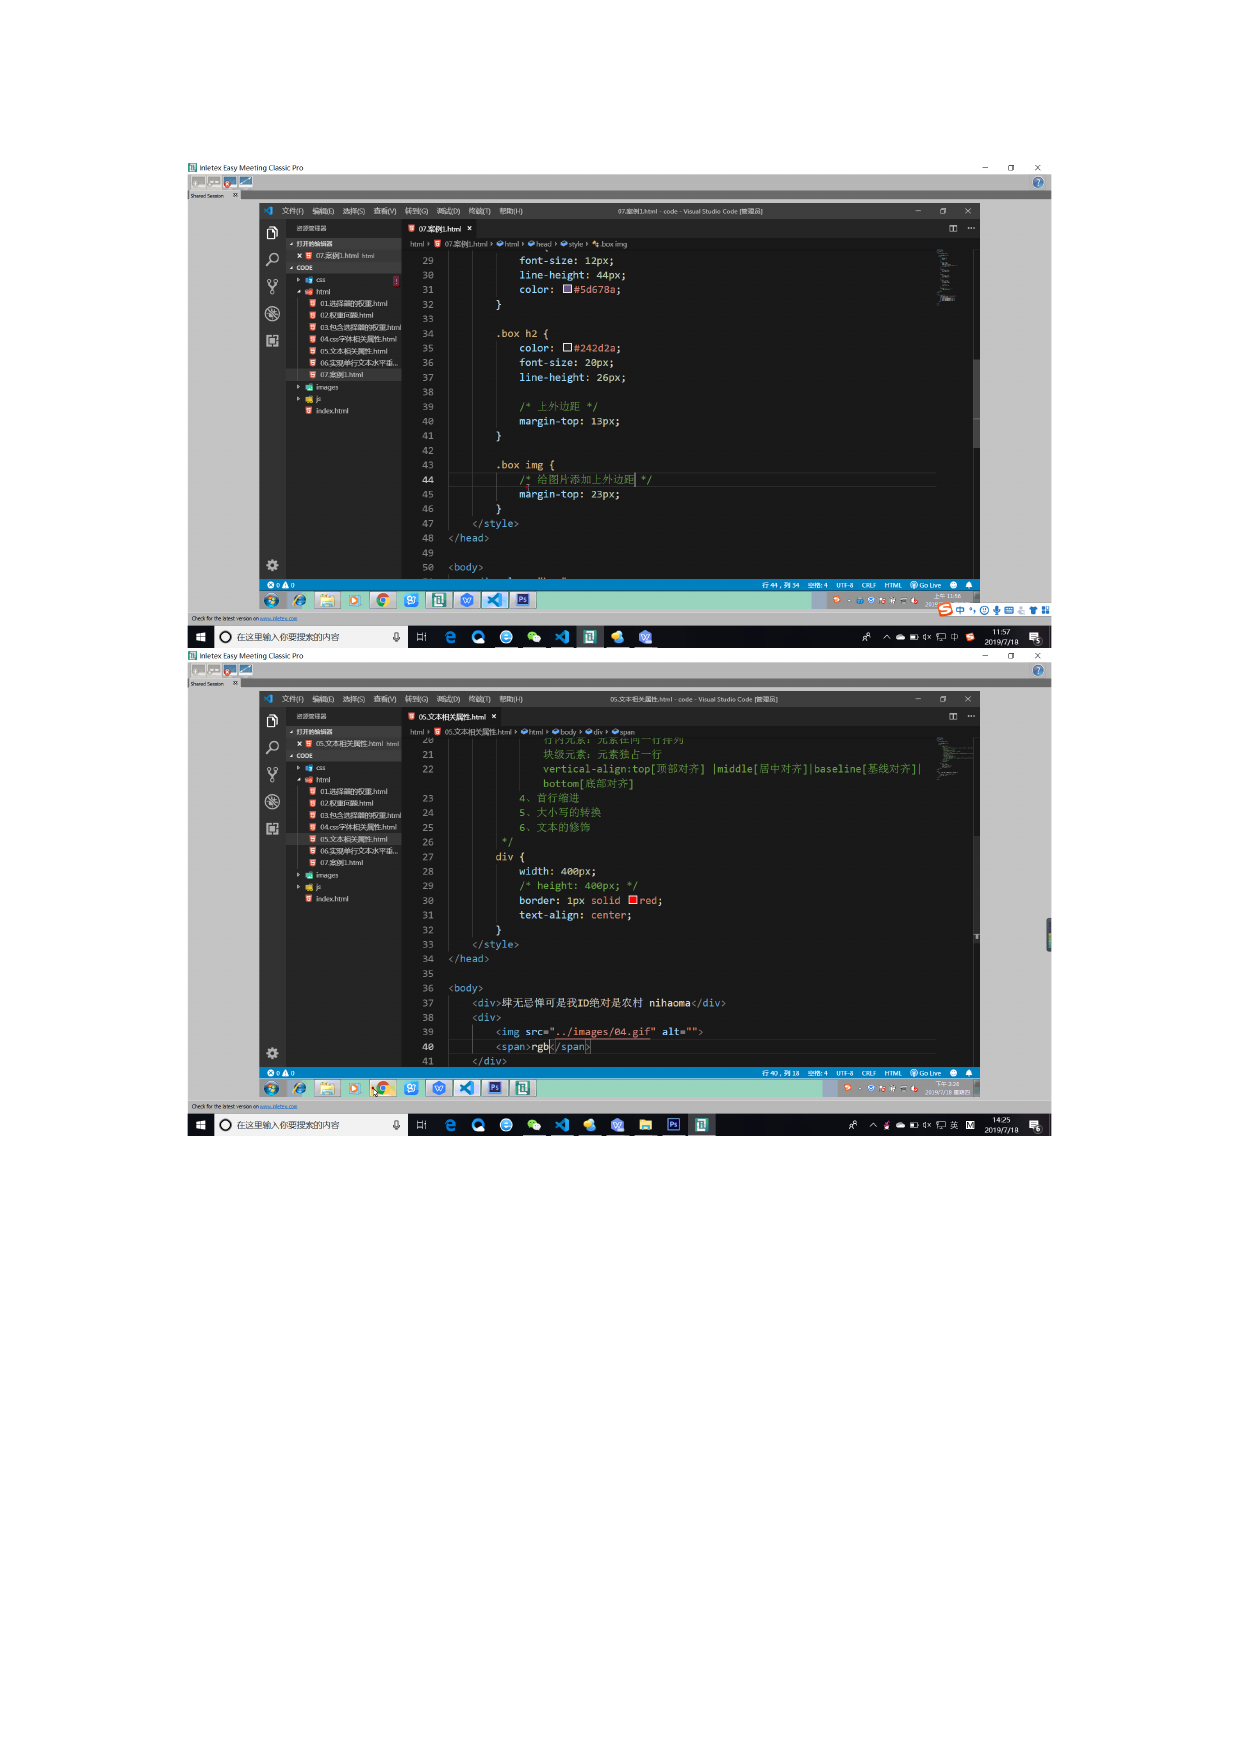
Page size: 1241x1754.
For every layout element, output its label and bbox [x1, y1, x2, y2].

picture [187, 162, 1052, 648]
picture [187, 649, 1052, 1136]
